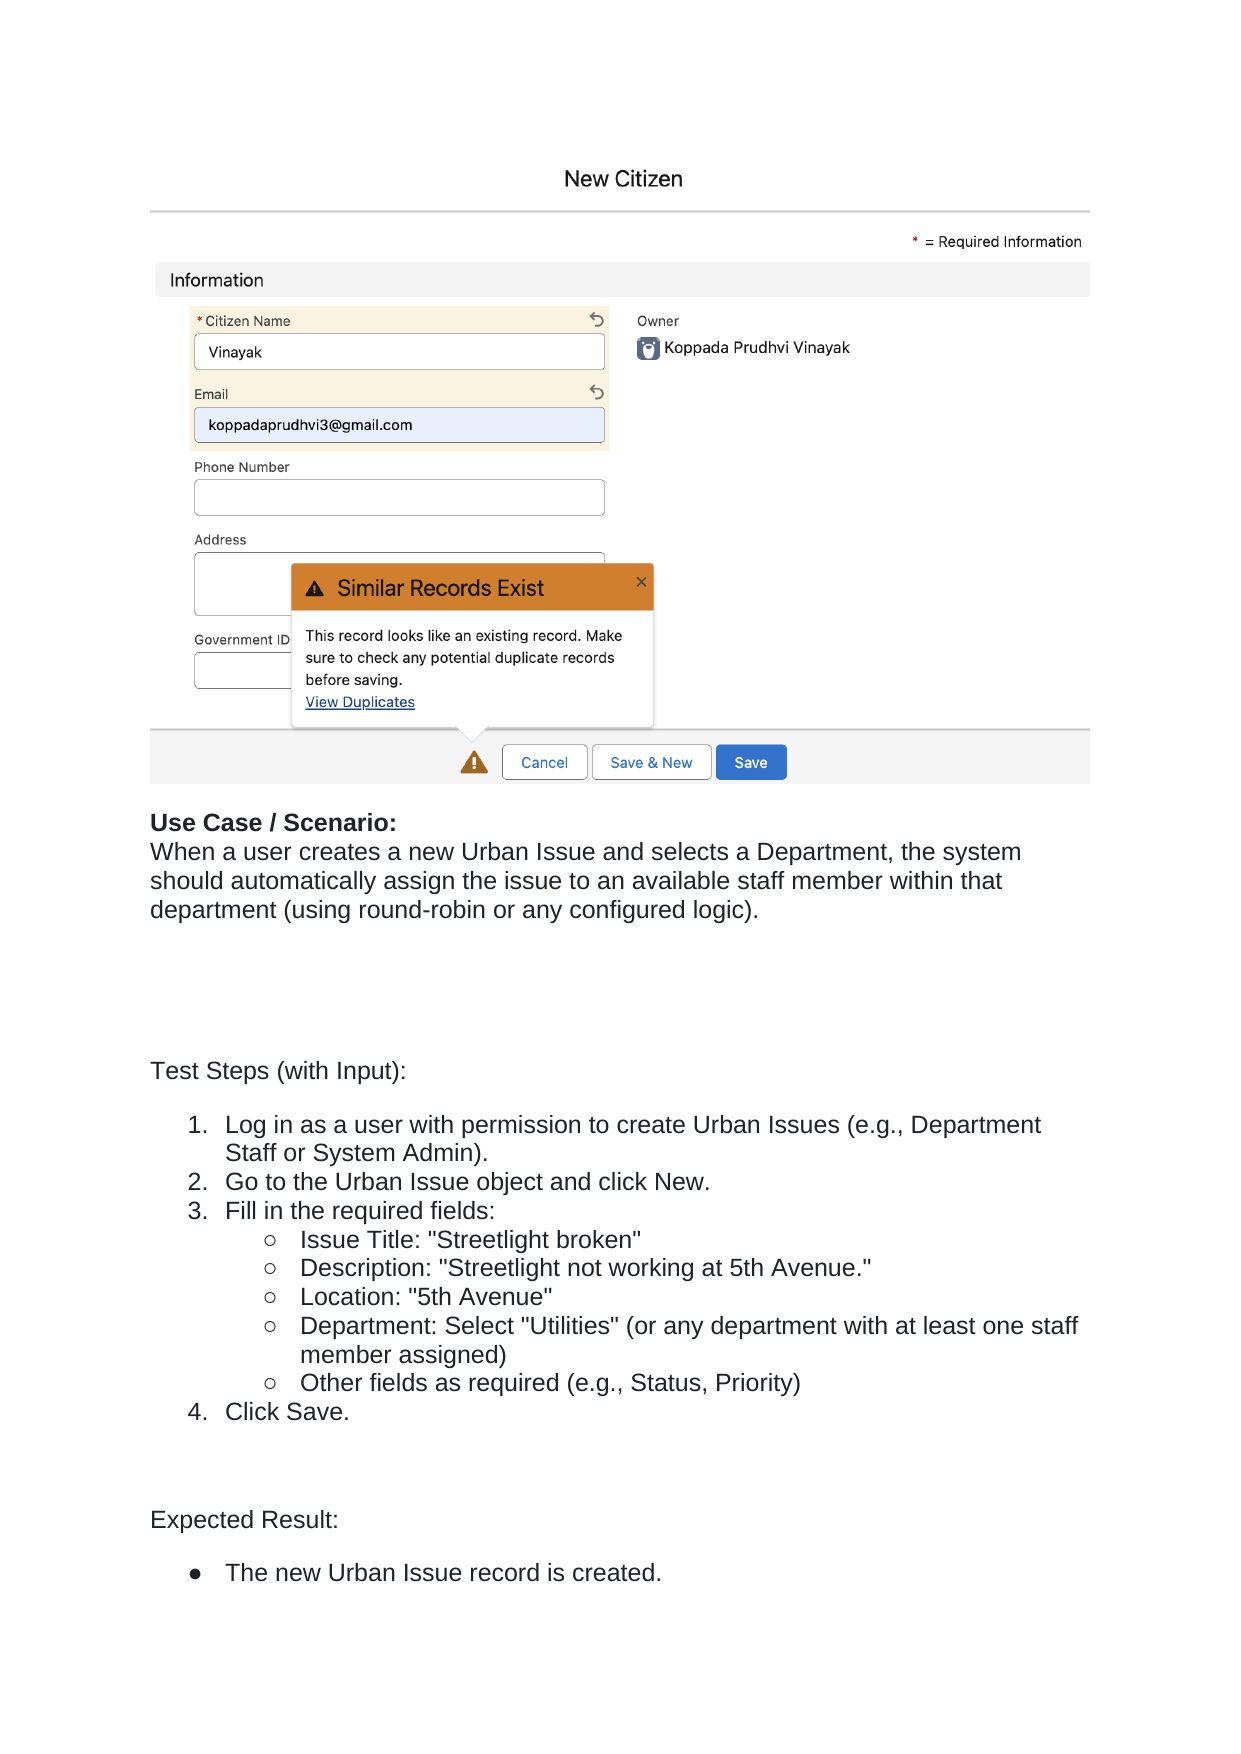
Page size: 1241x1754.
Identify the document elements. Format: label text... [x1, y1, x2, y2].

list Other fields as required (e.g., Status, Priority) [262, 1368, 1090, 1397]
text Test Steps (with Input): [150, 1056, 1090, 1084]
list Location: "5th Avenue" [262, 1282, 1090, 1311]
list The new Urban Issue record is created. [187, 1558, 1090, 1587]
list Fill in the required fields: [187, 1196, 1090, 1224]
text Use Case / Scenario: When a user creates a new Urban Issue and selects a Department, the system should automatically assign the issue to an available staff member within that department (using round-robin or any configured logic). [150, 808, 1090, 923]
list Department: Select "Utilities" (or any department with at least one staff member assigned) [262, 1311, 1090, 1368]
list Description: "Streetlight not working at 5th Avenue." [262, 1253, 1090, 1282]
text Expected Result: [150, 1504, 1090, 1533]
list Log in as a user with permission to create Urban Issues (e.g., Department Staff or System Admin). [187, 1109, 1090, 1167]
picture [150, 150, 1091, 784]
list Issue Title: "Streetlight broken" [262, 1224, 1090, 1253]
list Click Save. [187, 1397, 1090, 1426]
list Go to the Urban Issue object and click New. [187, 1167, 1090, 1196]
